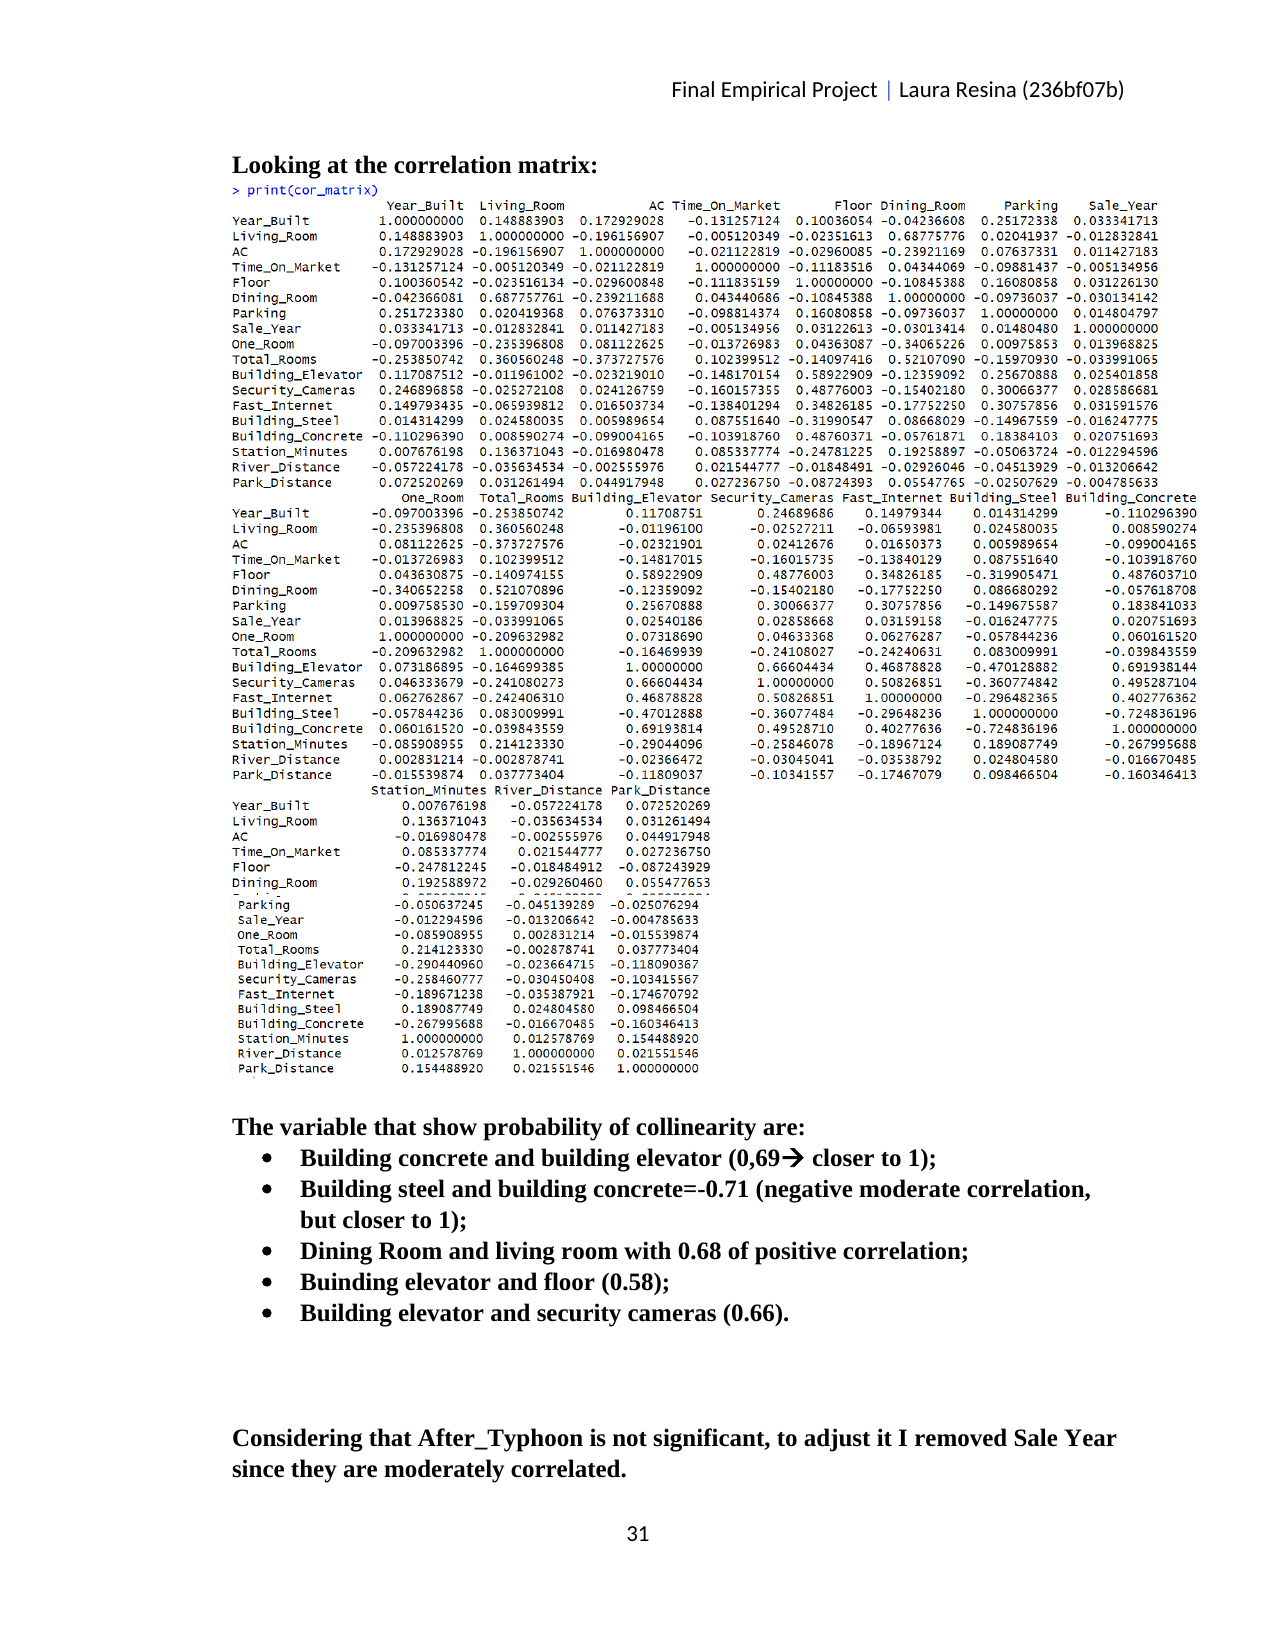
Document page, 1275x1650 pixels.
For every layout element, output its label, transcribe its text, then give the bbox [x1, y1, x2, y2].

list Building elevator and security cameras (0.66). [262, 1298, 1125, 1327]
list Building concrete and building elevator (0,69 closer to 1); [262, 1143, 1125, 1172]
list Dining Room and living room with 0.68 of positive correlation; [262, 1236, 1125, 1265]
picture [231, 181, 1207, 895]
list Buinding elevator and floor (0.58); [262, 1267, 1125, 1296]
list Looking at the correlation matrix: [232, 150, 1125, 181]
picture [231, 896, 1207, 1079]
list The variable that show probability of collinearity are: [232, 1112, 1125, 1141]
list Considering that After_Typhoon is not significant, to adjust it I removed Sale Year since they are moderately correlated. [232, 1423, 1125, 1482]
list Building steel and building concrete=-0.71 (negative moderate correlation, but closer to 1); [262, 1174, 1125, 1234]
